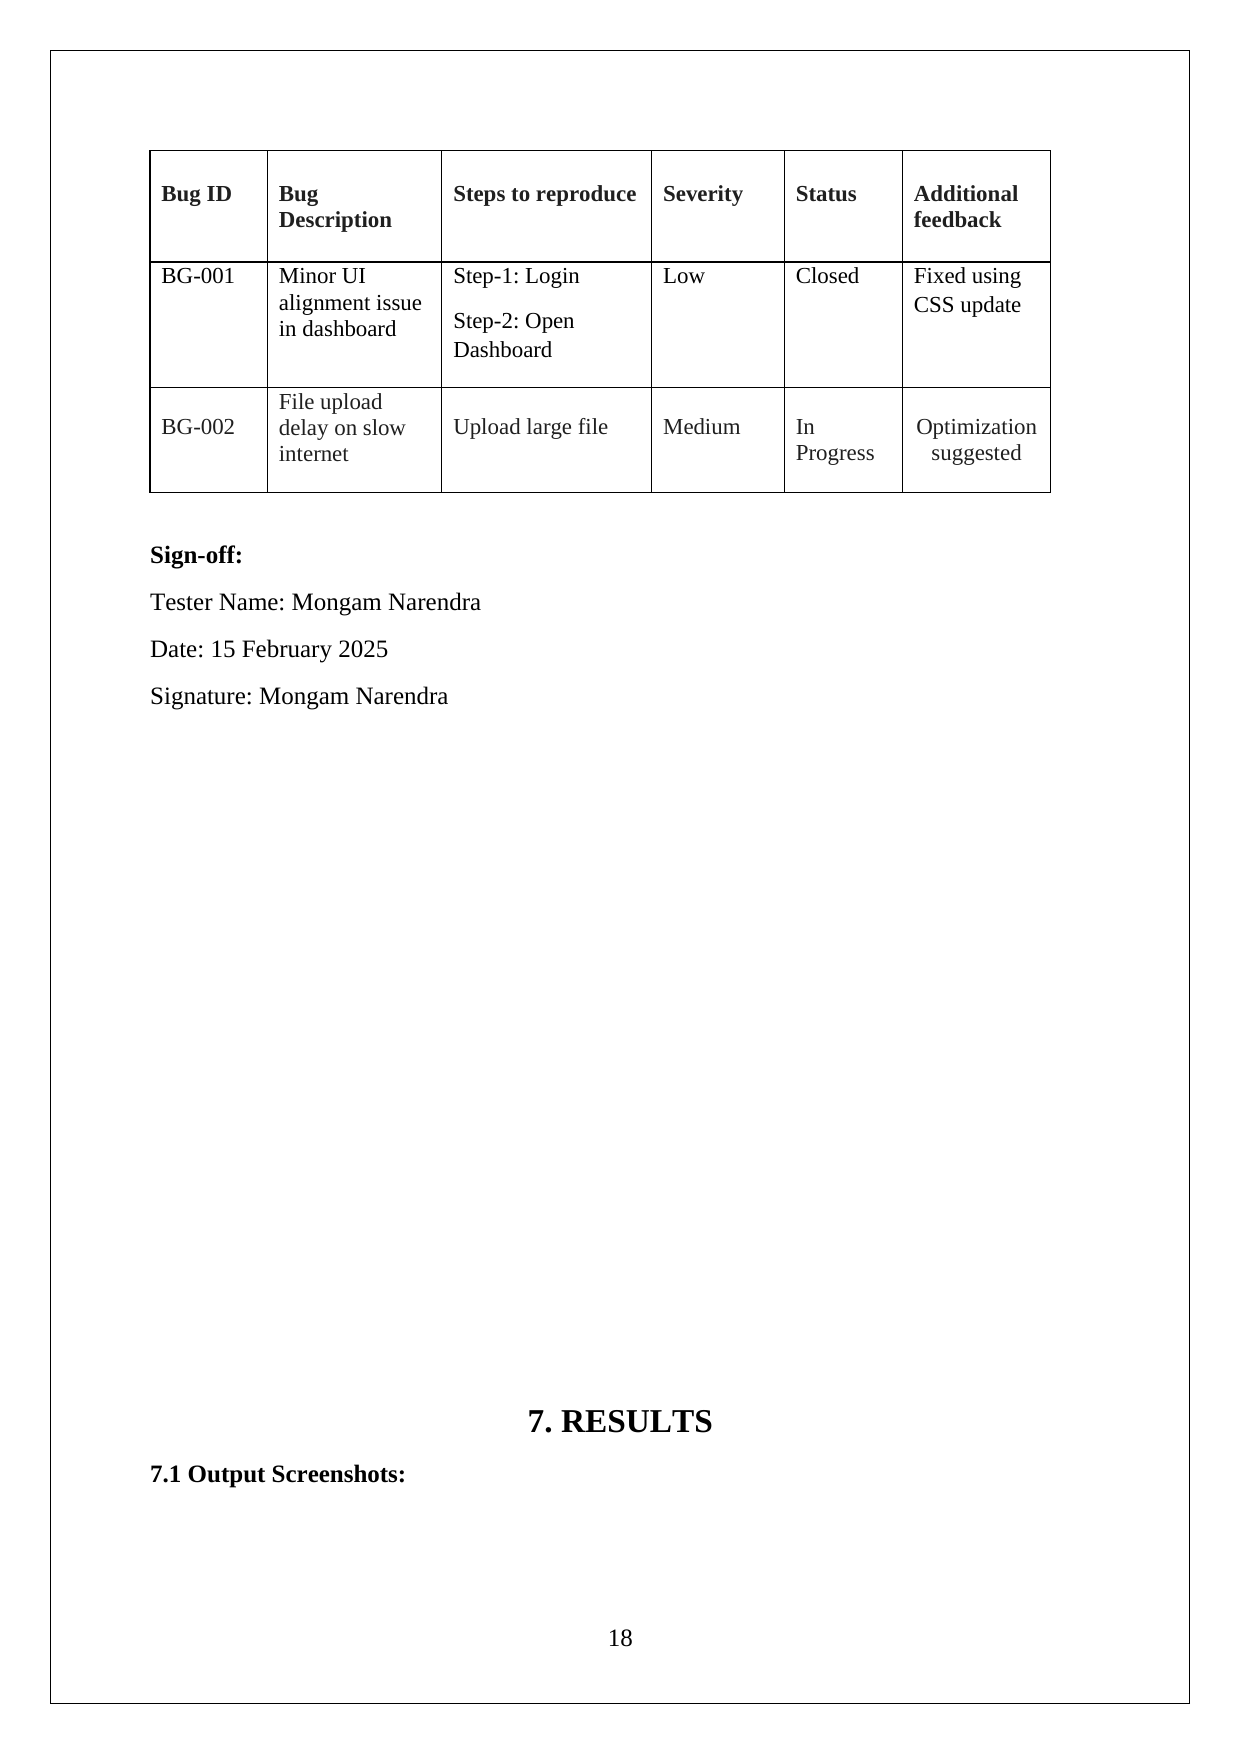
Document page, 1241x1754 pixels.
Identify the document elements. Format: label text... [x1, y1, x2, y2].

text Sign-off: [150, 540, 1090, 569]
table_header Additional feedback [903, 151, 1050, 261]
table_cell Fixed using CSS update [903, 263, 1050, 387]
table_header Status [785, 151, 902, 261]
text Tester Name: Mongam Narendra [150, 587, 1090, 616]
text 7.1 Output Screenshots: [150, 1459, 1090, 1488]
table_cell Upload large file [442, 388, 651, 492]
table_header Severity [652, 151, 784, 261]
table_cell In Progress [785, 388, 902, 492]
text Date: 15 February 2025 [150, 634, 1090, 663]
table_cell BG-002 [151, 388, 267, 492]
table_header Bug Description [268, 151, 441, 261]
table_cell BG-001 [151, 263, 267, 387]
table_cell Closed [785, 263, 902, 387]
table_cell Optimization suggested [903, 388, 1050, 492]
table_cell Step-1: Login Step-2: Open Dashboard [442, 263, 651, 387]
text 7. RESULTS [150, 1402, 1090, 1440]
table_header Bug ID [151, 151, 267, 261]
table_cell Medium [652, 388, 784, 492]
table_header Steps to reproduce [442, 151, 651, 261]
table_cell File upload delay on slow internet [268, 388, 441, 492]
table_cell Minor UI alignment issue in dashboard [268, 263, 441, 387]
table_cell Low [652, 263, 784, 387]
text Signature: Mongam Narendra [150, 681, 1090, 710]
